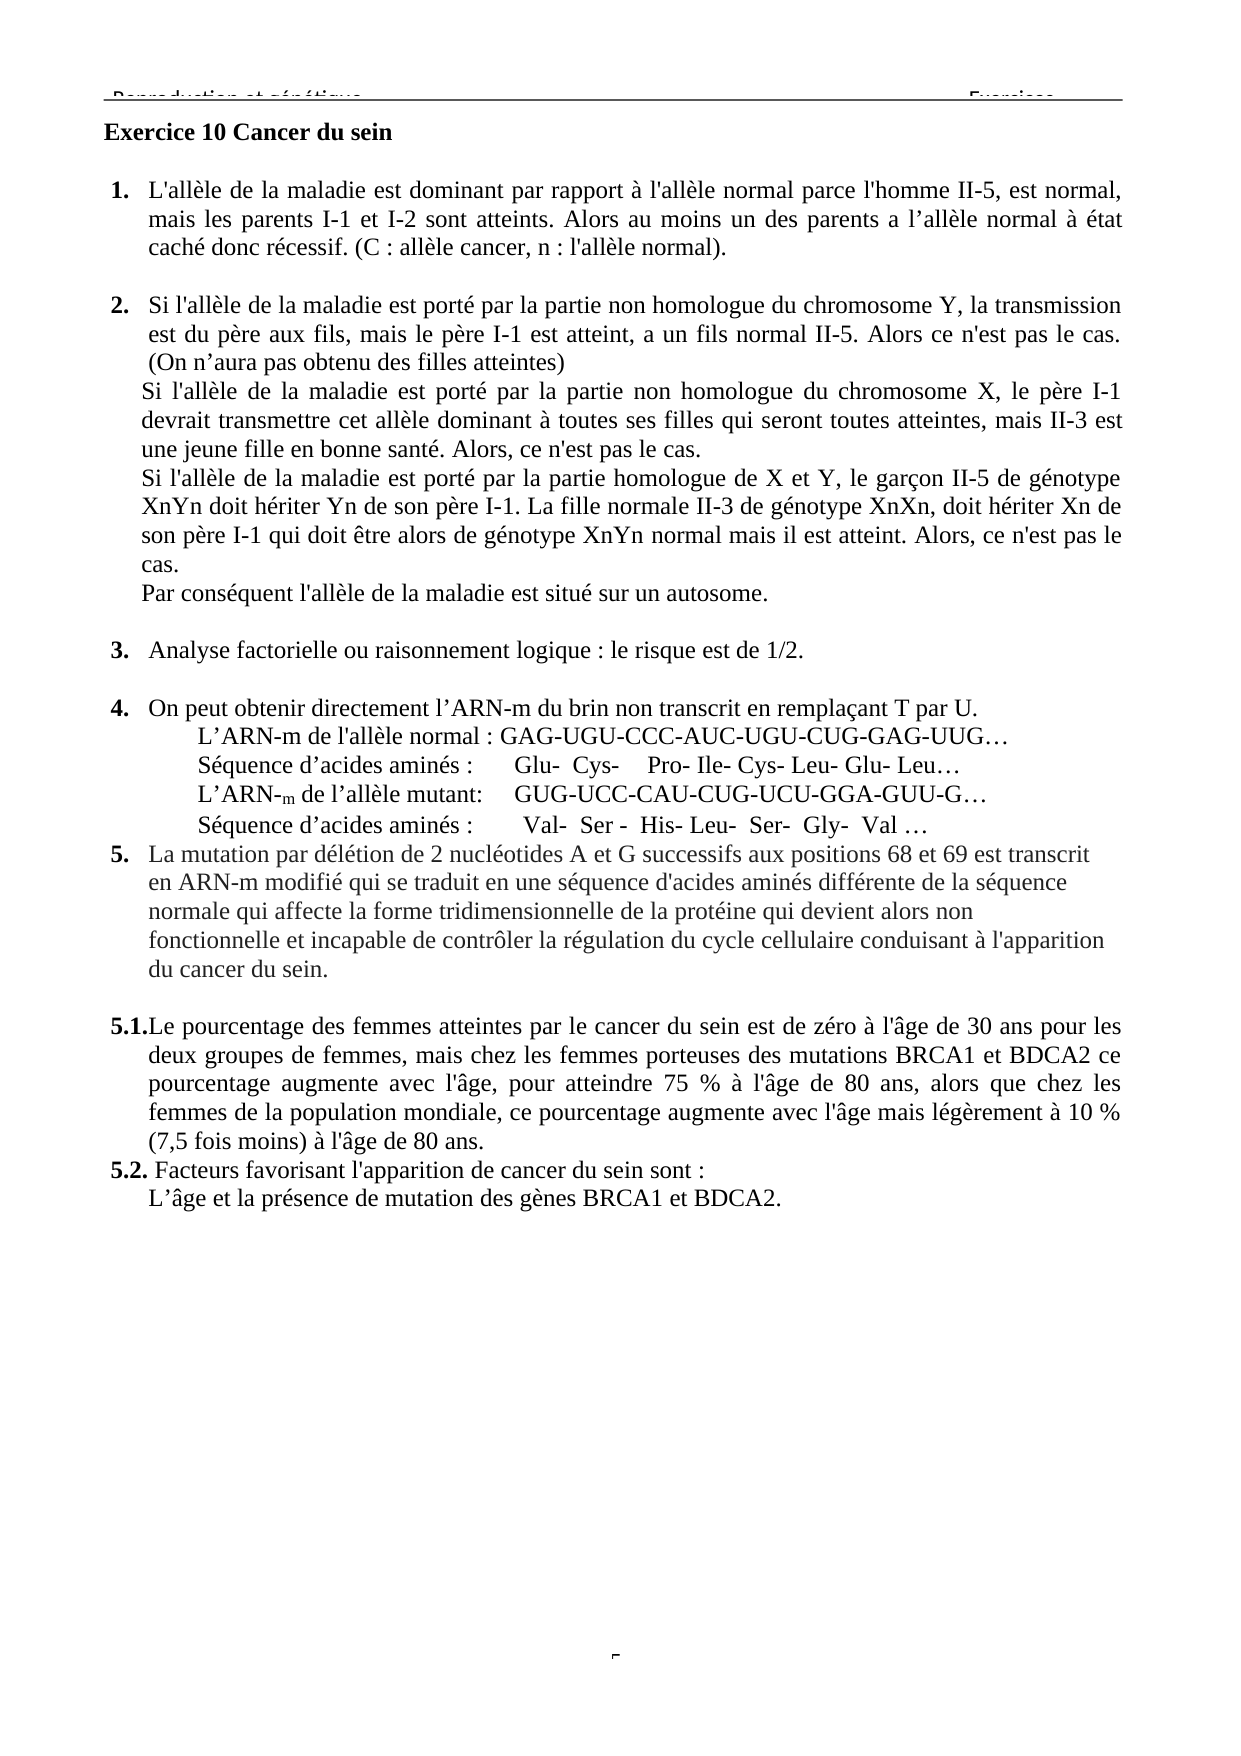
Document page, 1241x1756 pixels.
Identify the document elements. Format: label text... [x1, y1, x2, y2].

subtitle Exercice 10 Cancer du sein [103, 117, 1217, 146]
text L’âge et la présence de mutation des gènes BRCA1 et BDCA2. [148, 1183, 1217, 1212]
list Analyse factorielle ou raisonnement logique : le risque est de 1/2. [110, 635, 1217, 664]
text Par conséquent l'allèle de la maladie est situé sur un autosome. [141, 578, 1217, 606]
text Si l'allèle de la maladie est porté par la partie non homologue du chromosome X, le père I-1 devrait transmettre cet allèle dominant à toutes ses filles qui seront toutes atteintes, mais II-3 est une jeune fille en bonne santé. Alors, ce n'est pas le cas. [141, 376, 1122, 462]
list Facteurs favorisant l'apparition de cancer du sein sont : [110, 1155, 1217, 1183]
list Si l'allèle de la maladie est porté par la partie non homologue du chromosome Y, la transmission est du père aux fils, mais le père I-1 est atteint, a un fils normal II-5. Alors ce n'est pas le cas. (On n’aura pas obtenu des filles atteintes) [110, 290, 1123, 376]
text Si l'allèle de la maladie est porté par la partie homologue de X et Y, le garçon II-5 de génotype XnYn doit hériter Yn de son père I-1. La fille normale II-3 de génotype XnXn, doit hériter Xn de son père I-1 qui doit être alors de génotype XnYn normal mais il est atteint. Alors, ce n'est pas le cas. [141, 463, 1122, 578]
list L'allèle de la maladie est dominant par rapport à l'allèle normal parce l'homme II-5, est normal, mais les parents I-1 et I-2 sont atteints. Alors au moins un des parents a l’allèle normal à état caché donc récessif. (C : allèle cancer, n : l'allèle normal). [110, 175, 1123, 261]
list La mutation par délétion de 2 nucléotides A et G successifs aux positions 68 et 69 est transcrit en ARN-m modifié qui se traduit en une séquence d'acides aminés différente de la séquence normale qui affecte la forme tridimensionnelle de la protéine qui devient alors non fonctionnelle et incapable de contrôler la régulation du cycle cellulaire conduisant à l'apparition du cancer du sein. [110, 839, 1111, 982]
list On peut obtenir directement l’ARN-m du brin non transcrit en remplaçant T par U. L’ARN-m de l'allèle normal : GAG-UGU-CCC-AUC-UGU-CUG-GAG-UUG… Séquence d’acides aminés : Glu- Cys- Pro- Ile- Cys- Leu- Glu- Leu… L’ARN-m de l’allèle mutant: GUG-UCC-CAU-CUG-UCU-GGA-GUU-G… Séquence d’acides aminés : Val- Ser - His- Leu- Ser- Gly- Val … [110, 693, 1022, 839]
list Le pourcentage des femmes atteintes par le cancer du sein est de zéro à l'âge de 30 ans pour les deux groupes de femmes, mais chez les femmes porteuses des mutations BRCA1 et BDCA2 ce pourcentage augmente avec l'âge, pour atteindre 75 % à l'âge de 80 ans, alors que chez les femmes de la population mondiale, ce pourcentage augmente avec l'âge mais légèrement à 10 % (7,5 fois moins) à l'âge de 80 ans. [110, 1011, 1122, 1155]
